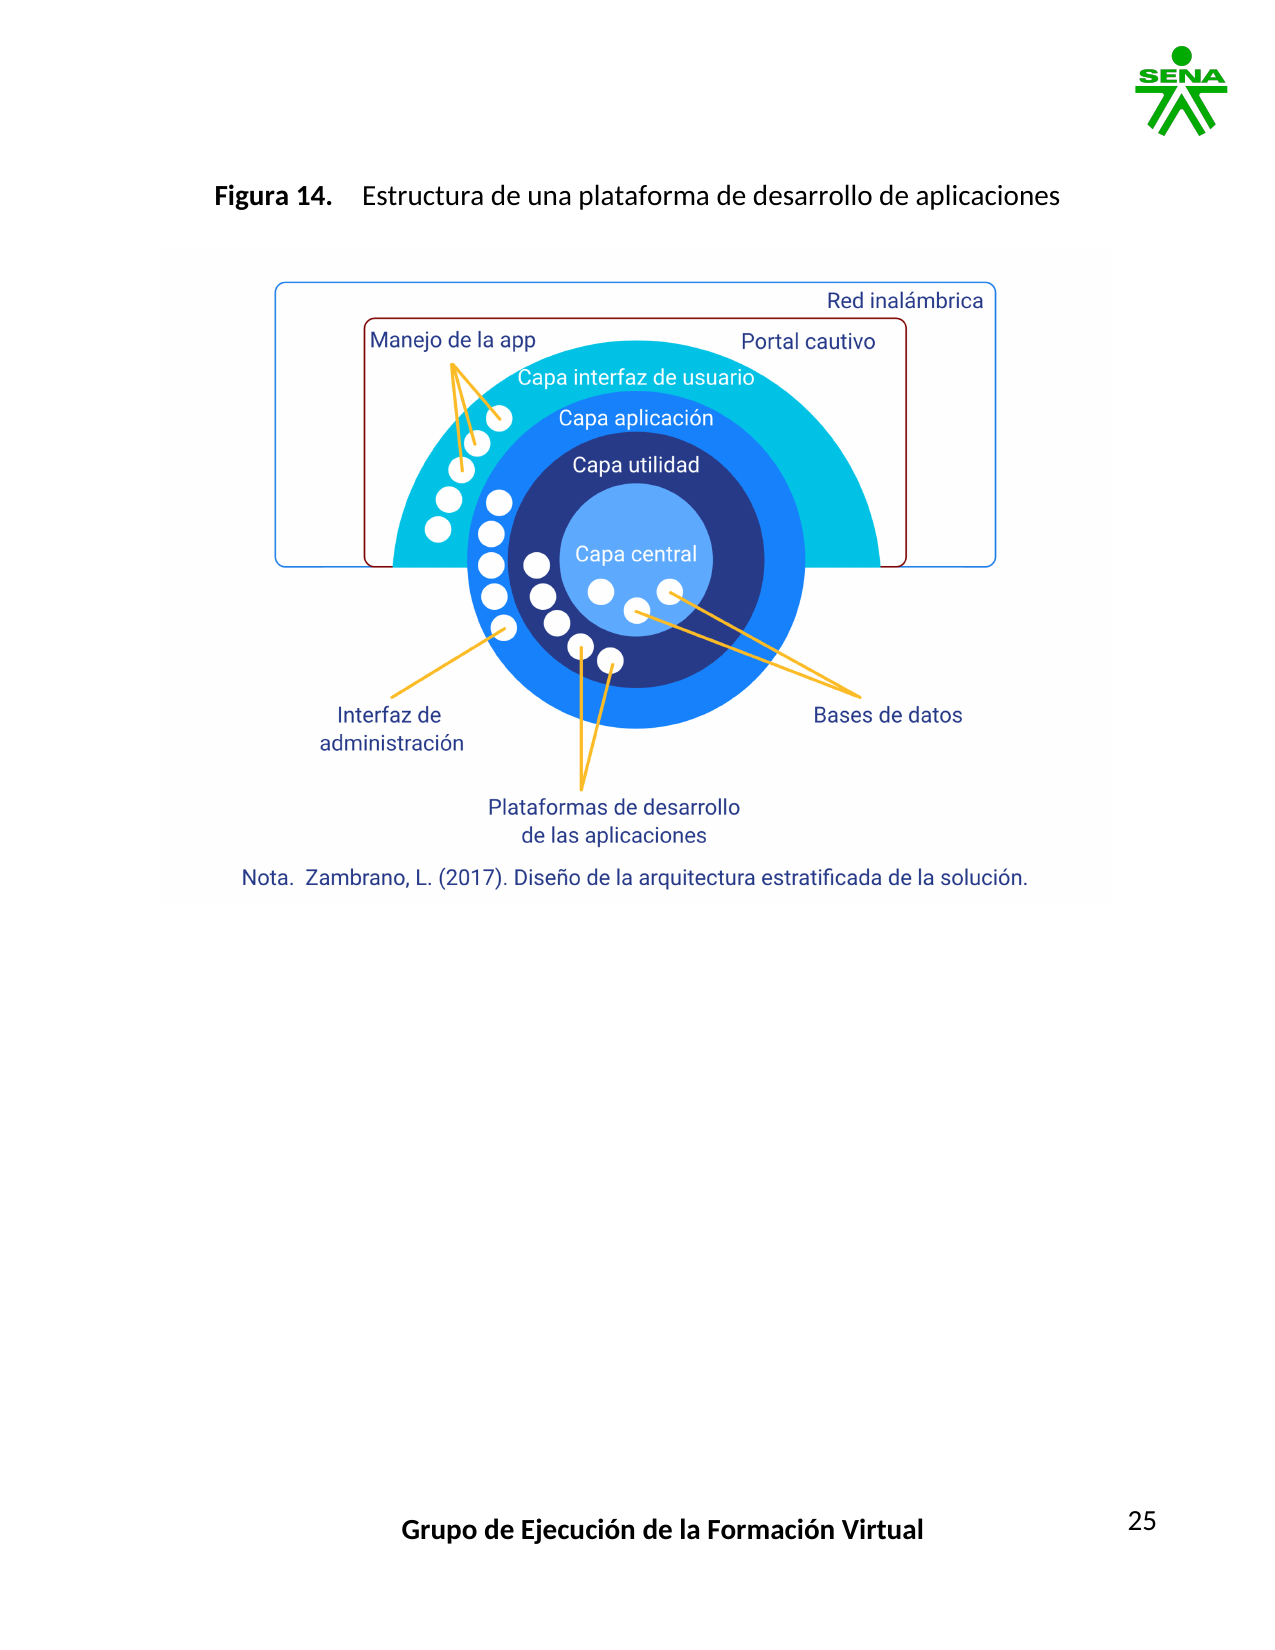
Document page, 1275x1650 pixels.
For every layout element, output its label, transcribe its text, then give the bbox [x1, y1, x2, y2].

picture [161, 247, 1114, 902]
picture [1135, 46, 1228, 136]
text Estructura de una plataforma de desarrollo de aplicaciones [118, 177, 1157, 213]
